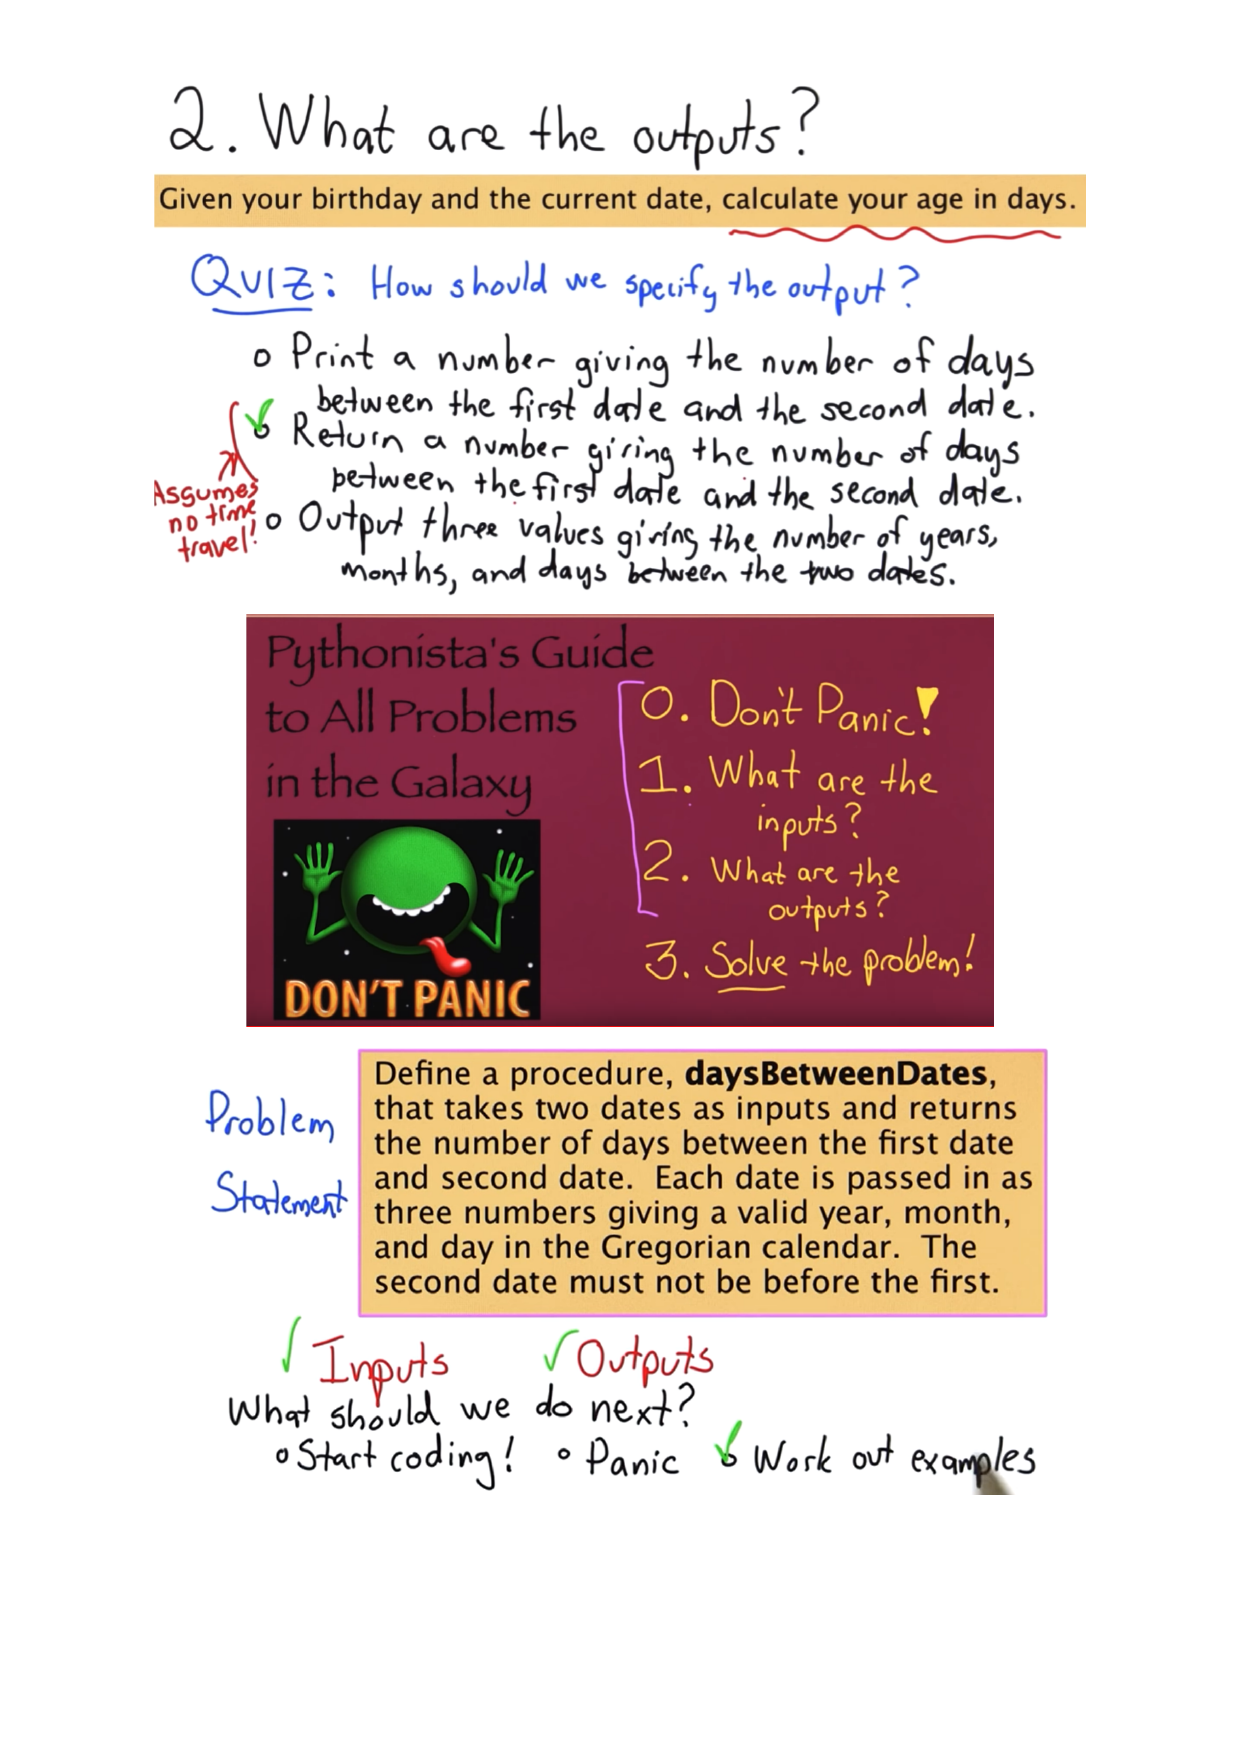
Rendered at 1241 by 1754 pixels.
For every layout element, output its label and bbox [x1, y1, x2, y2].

picture [154, 75, 1086, 596]
picture [191, 1045, 1049, 1495]
picture [246, 614, 994, 1027]
